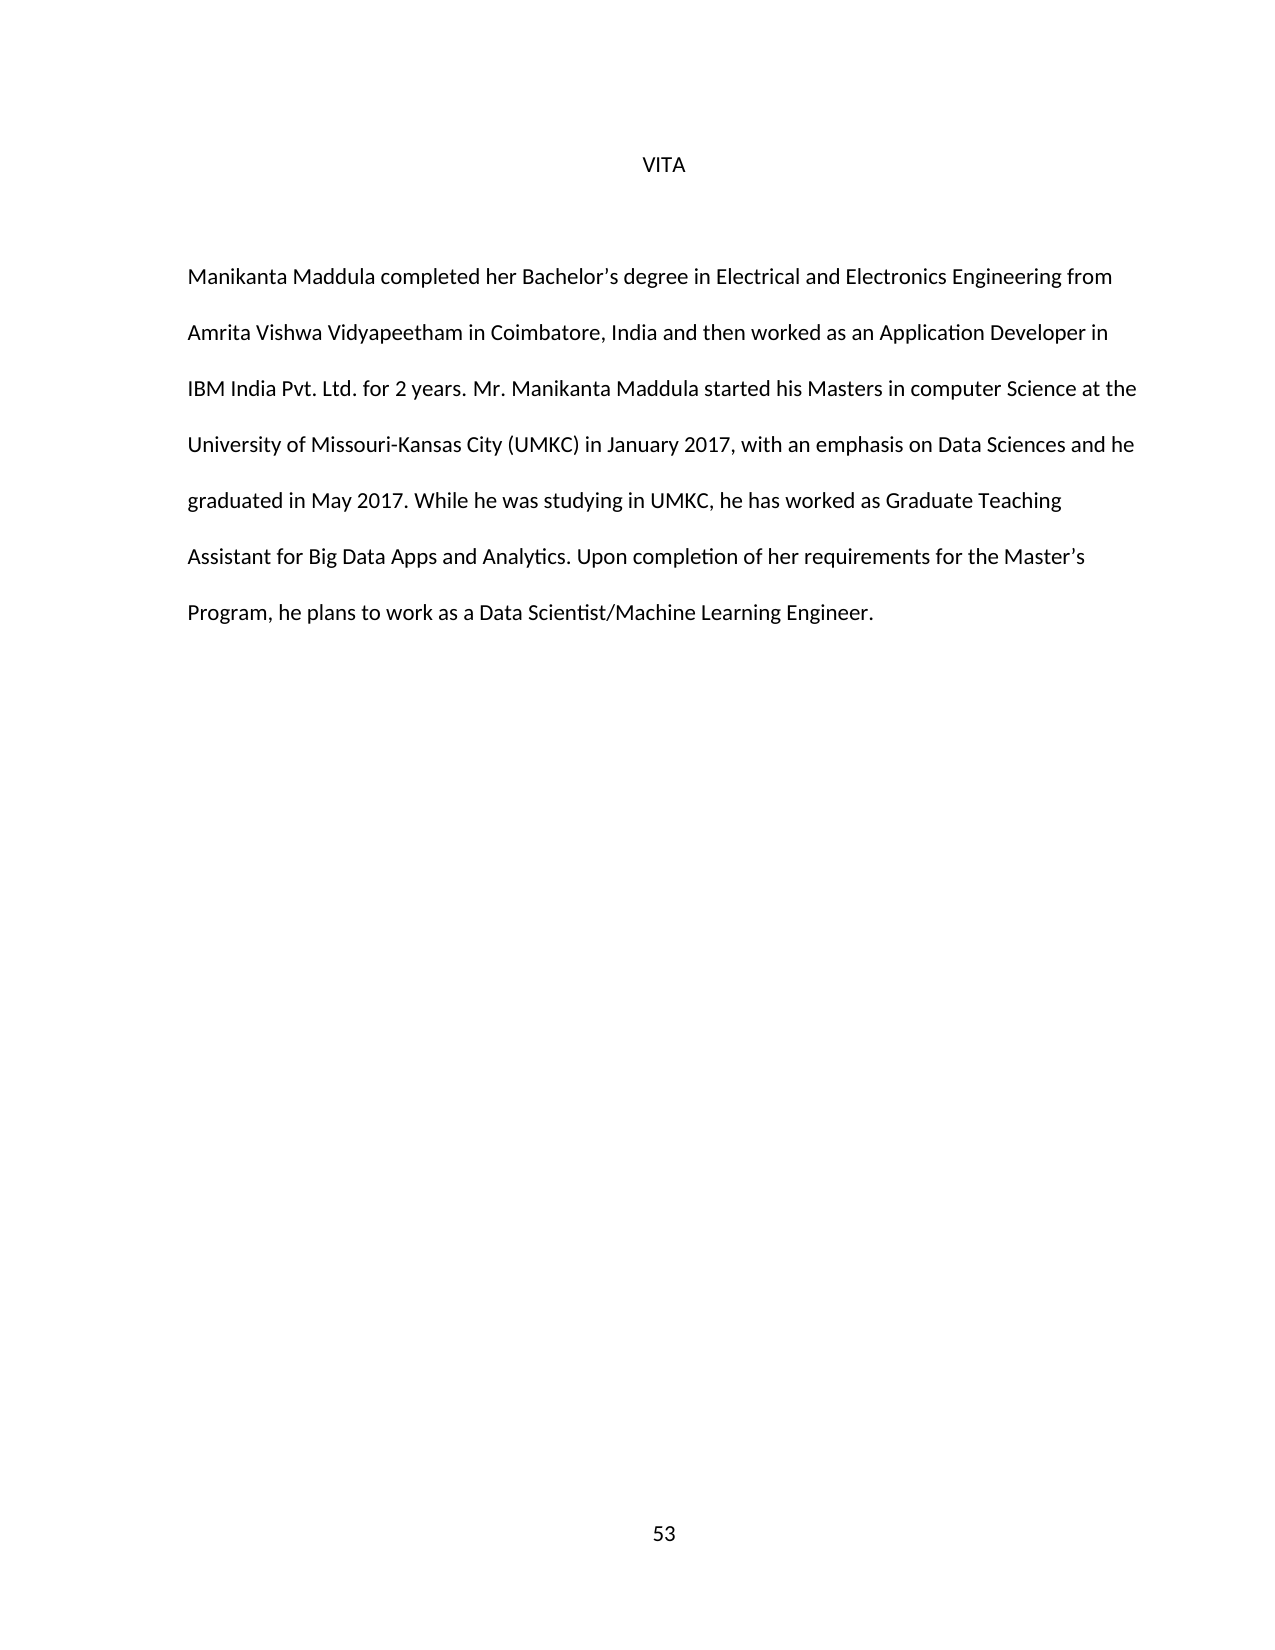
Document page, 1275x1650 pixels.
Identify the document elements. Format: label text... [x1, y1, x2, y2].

text Manikanta Maddula completed her Bachelor’s degree in Electrical and Electronics Engineering from Amrita Vishwa Vidyapeetham in Coimbatore, India and then worked as an Application Developer in IBM India Pvt. Ltd. for 2 years. Mr. Manikanta Maddula started his Masters in computer Science at the University of Missouri-Kansas City (UMKC) in January 2017, with an emphasis on Data Sciences and he graduated in May 2017. While he was studying in UMKC, he has worked as Graduate Teaching Assistant for Big Data Apps and Analytics. Upon completion of her requirements for the Master’s Program, he plans to work as a Data Scientist/Machine Learning Engineer. [187, 262, 1140, 626]
text VITA [187, 150, 1140, 178]
